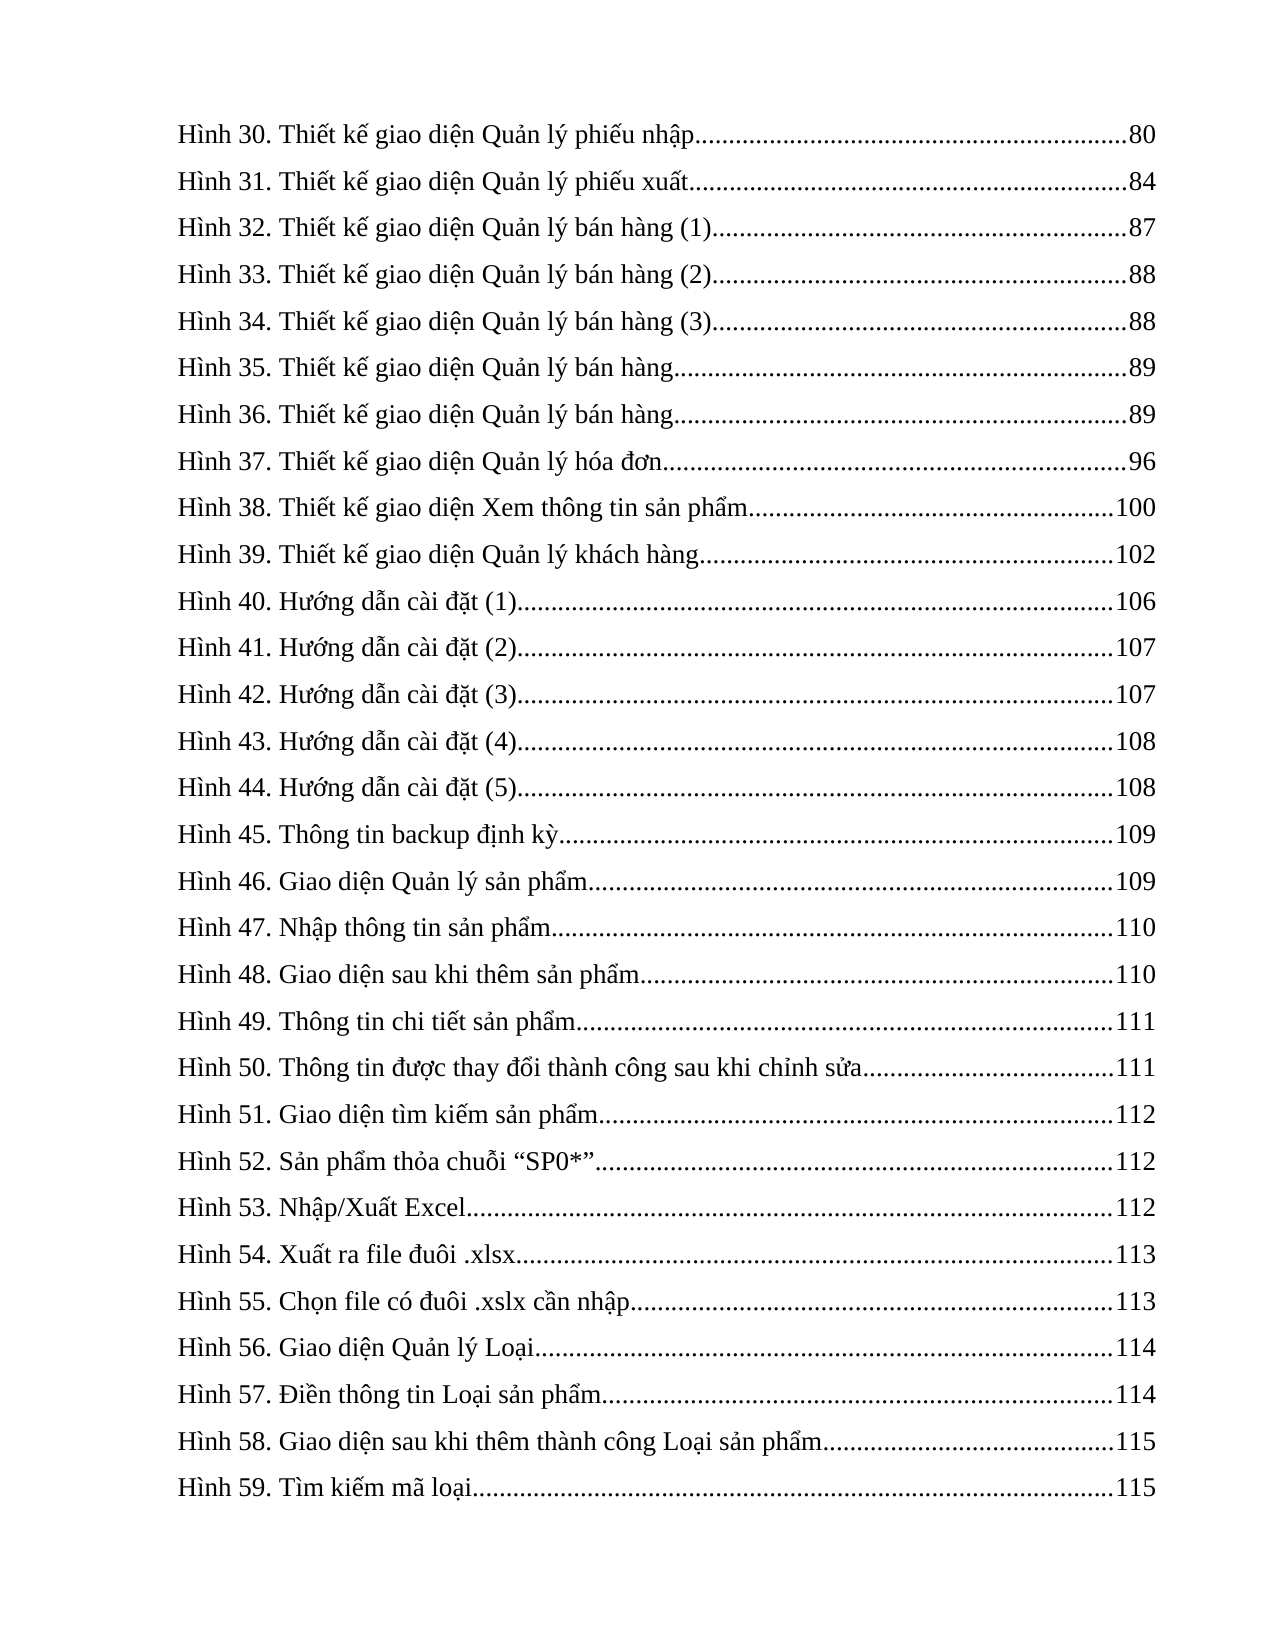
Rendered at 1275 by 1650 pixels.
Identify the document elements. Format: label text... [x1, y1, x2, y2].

text Hình 31. Thiết kế giao diện Quản lý phiếu xuất 84 [177, 165, 1157, 196]
text Hình 36. Thiết kế giao diện Quản lý bán hàng 89 [177, 398, 1157, 429]
text Hình 41. Hướng dẫn cài đặt (2) 107 [177, 631, 1157, 663]
text Hình 49. Thông tin chi tiết sản phẩm 111 [177, 1005, 1157, 1036]
text Hình 33. Thiết kế giao diện Quản lý bán hàng (2) 88 [177, 258, 1157, 289]
text Hình 51. Giao diện tìm kiếm sản phẩm 112 [177, 1098, 1157, 1129]
text Hình 30. Thiết kế giao diện Quản lý phiếu nhập 80 [177, 118, 1157, 149]
text Hình 43. Hướng dẫn cài đặt (4) 108 [177, 725, 1157, 756]
text Hình 32. Thiết kế giao diện Quản lý bán hàng (1) 87 [177, 211, 1157, 243]
text Hình 55. Chọn file có đuôi .xslx cần nhập 113 [177, 1285, 1157, 1316]
text Hình 40. Hướng dẫn cài đặt (1) 106 [177, 585, 1157, 616]
text Hình 52. Sản phẩm thỏa chuỗi “SP0*” 112 [177, 1145, 1157, 1176]
text Hình 57. Điền thông tin Loại sản phẩm 114 [177, 1378, 1157, 1409]
text Hình 46. Giao diện Quản lý sản phẩm 109 [177, 865, 1157, 896]
text Hình 35. Thiết kế giao diện Quản lý bán hàng 89 [177, 351, 1157, 383]
text Hình 42. Hướng dẫn cài đặt (3) 107 [177, 678, 1157, 709]
text Hình 34. Thiết kế giao diện Quản lý bán hàng (3) 88 [177, 305, 1157, 336]
text Hình 50. Thông tin được thay đổi thành công sau khi chỉnh sửa 111 [177, 1051, 1157, 1083]
text Hình 38. Thiết kế giao diện Xem thông tin sản phẩm 100 [177, 491, 1157, 523]
text Hình 58. Giao diện sau khi thêm thành công Loại sản phẩm 115 [177, 1425, 1157, 1456]
text Hình 44. Hướng dẫn cài đặt (5) 108 [177, 771, 1157, 803]
text Hình 45. Thông tin backup định kỳ 109 [177, 818, 1157, 849]
text Hình 59. Tìm kiếm mã loại 115 [177, 1471, 1157, 1503]
text Hình 39. Thiết kế giao diện Quản lý khách hàng 102 [177, 538, 1157, 569]
text Hình 53. Nhập/Xuất Excel 112 [177, 1191, 1157, 1223]
text Hình 48. Giao diện sau khi thêm sản phẩm 110 [177, 958, 1157, 989]
text Hình 47. Nhập thông tin sản phẩm 110 [177, 911, 1157, 943]
text Hình 37. Thiết kế giao diện Quản lý hóa đơn 96 [177, 445, 1157, 476]
text Hình 54. Xuất ra file đuôi .xlsx 113 [177, 1238, 1157, 1269]
text Hình 56. Giao diện Quản lý Loại 114 [177, 1331, 1157, 1363]
